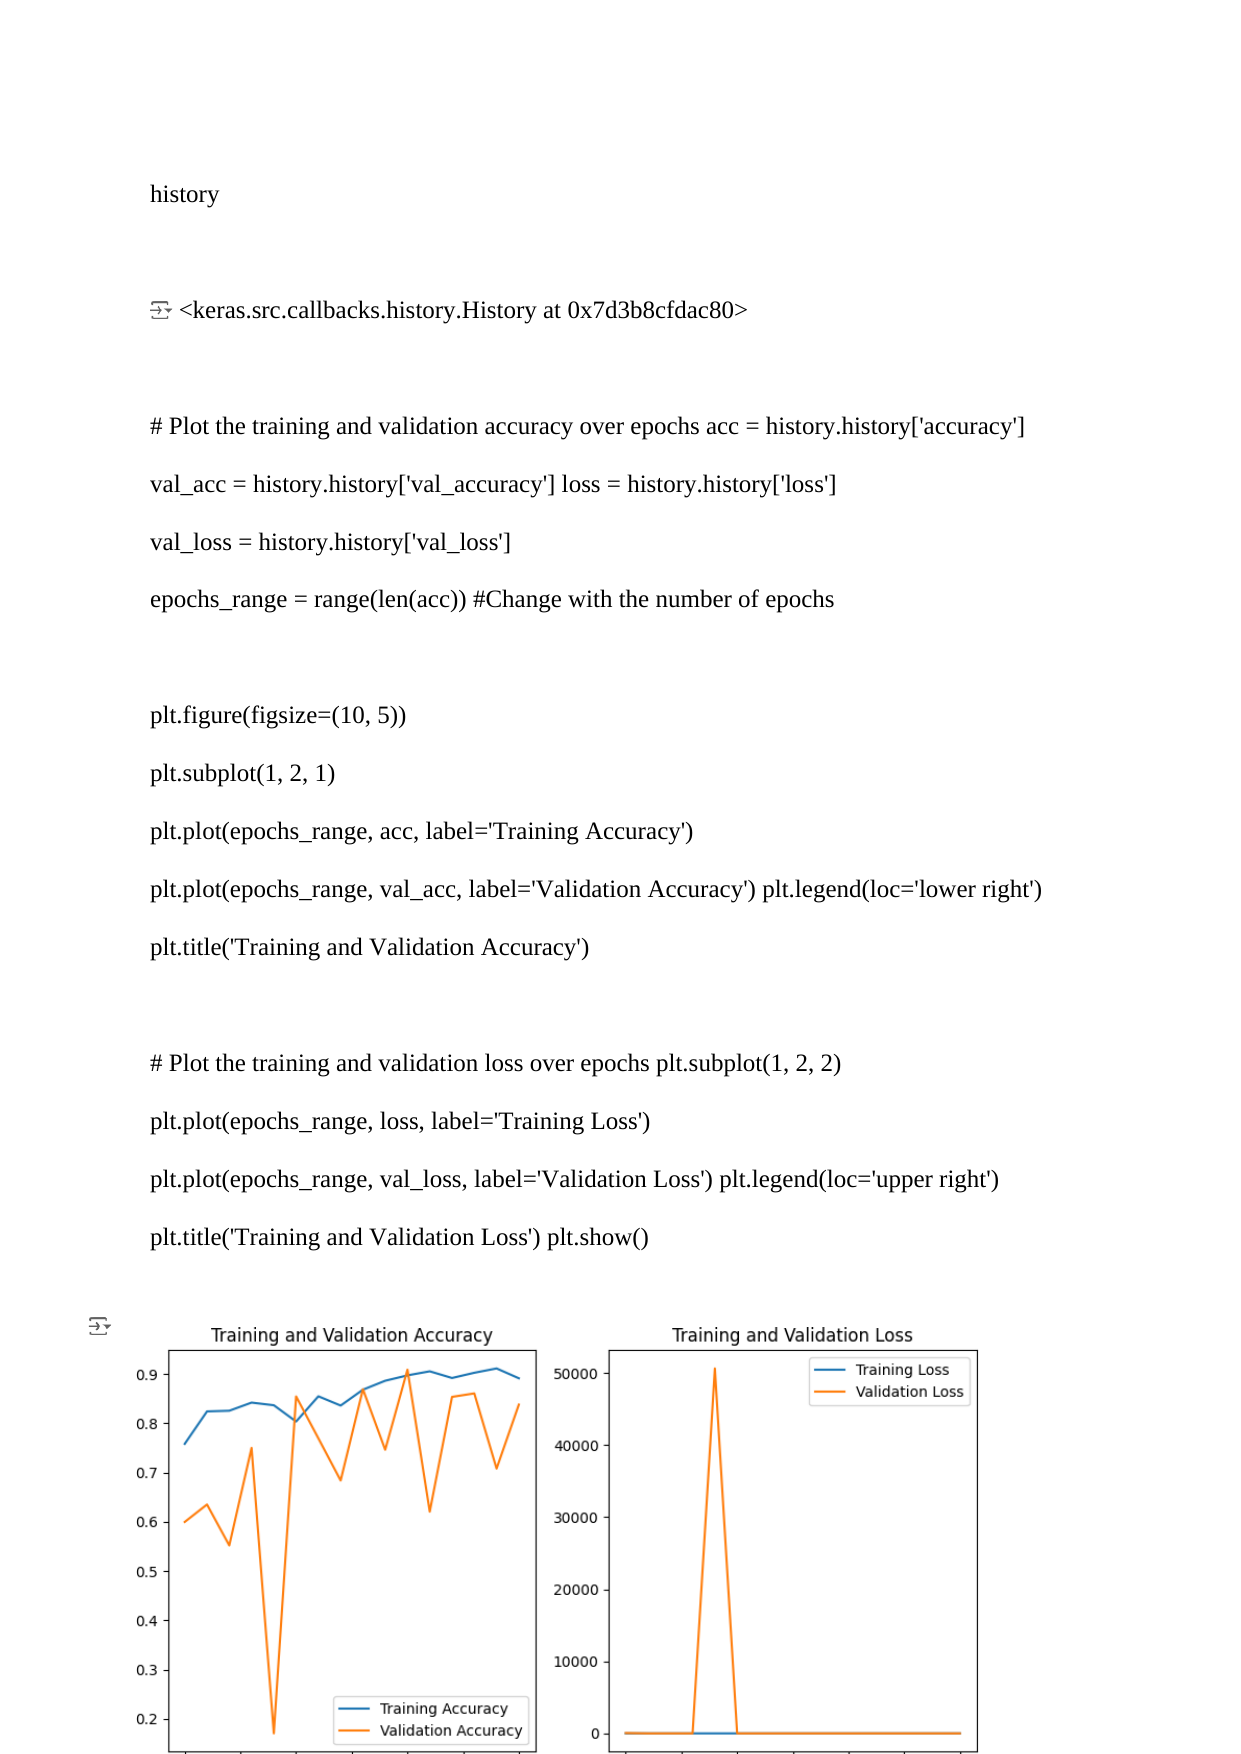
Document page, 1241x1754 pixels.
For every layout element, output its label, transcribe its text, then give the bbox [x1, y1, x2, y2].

text <keras.src.callbacks.history.History at 0x7d3b8cfdac80> [150, 295, 1090, 324]
text plt.plot(epochs_range, val_acc, label='Validation Accuracy') plt.legend(loc='lower right') [150, 874, 1090, 903]
text history [150, 179, 1090, 208]
picture [136, 1327, 979, 1754]
text val_loss = history.history['val_loss'] [150, 527, 1090, 555]
text plt.plot(epochs_range, val_loss, label='Validation Loss') plt.legend(loc='upper right') [150, 1164, 1090, 1192]
text plt.figure(figsize=(10, 5)) [150, 700, 1090, 729]
text plt.title('Training and Validation Accuracy') [150, 932, 1090, 961]
text plt.plot(epochs_range, loss, label='Training Loss') [150, 1106, 1090, 1134]
text # Plot the training and validation accuracy over epochs acc = history.history['accuracy'] [150, 411, 1090, 439]
text # Plot the training and validation loss over epochs plt.subplot(1, 2, 2) [150, 1048, 1090, 1077]
text plt.subplot(1, 2, 1) [150, 758, 1090, 787]
text val_acc = history.history['val_accuracy'] loss = history.history['loss'] [150, 469, 1090, 497]
text plt.plot(epochs_range, acc, label='Training Accuracy') [150, 816, 1090, 845]
text plt.title('Training and Validation Loss') plt.show() [150, 1222, 1090, 1250]
text epochs_range = range(len(acc)) #Change with the number of epochs [150, 584, 1090, 613]
picture [150, 301, 173, 319]
picture [88, 1317, 112, 1335]
